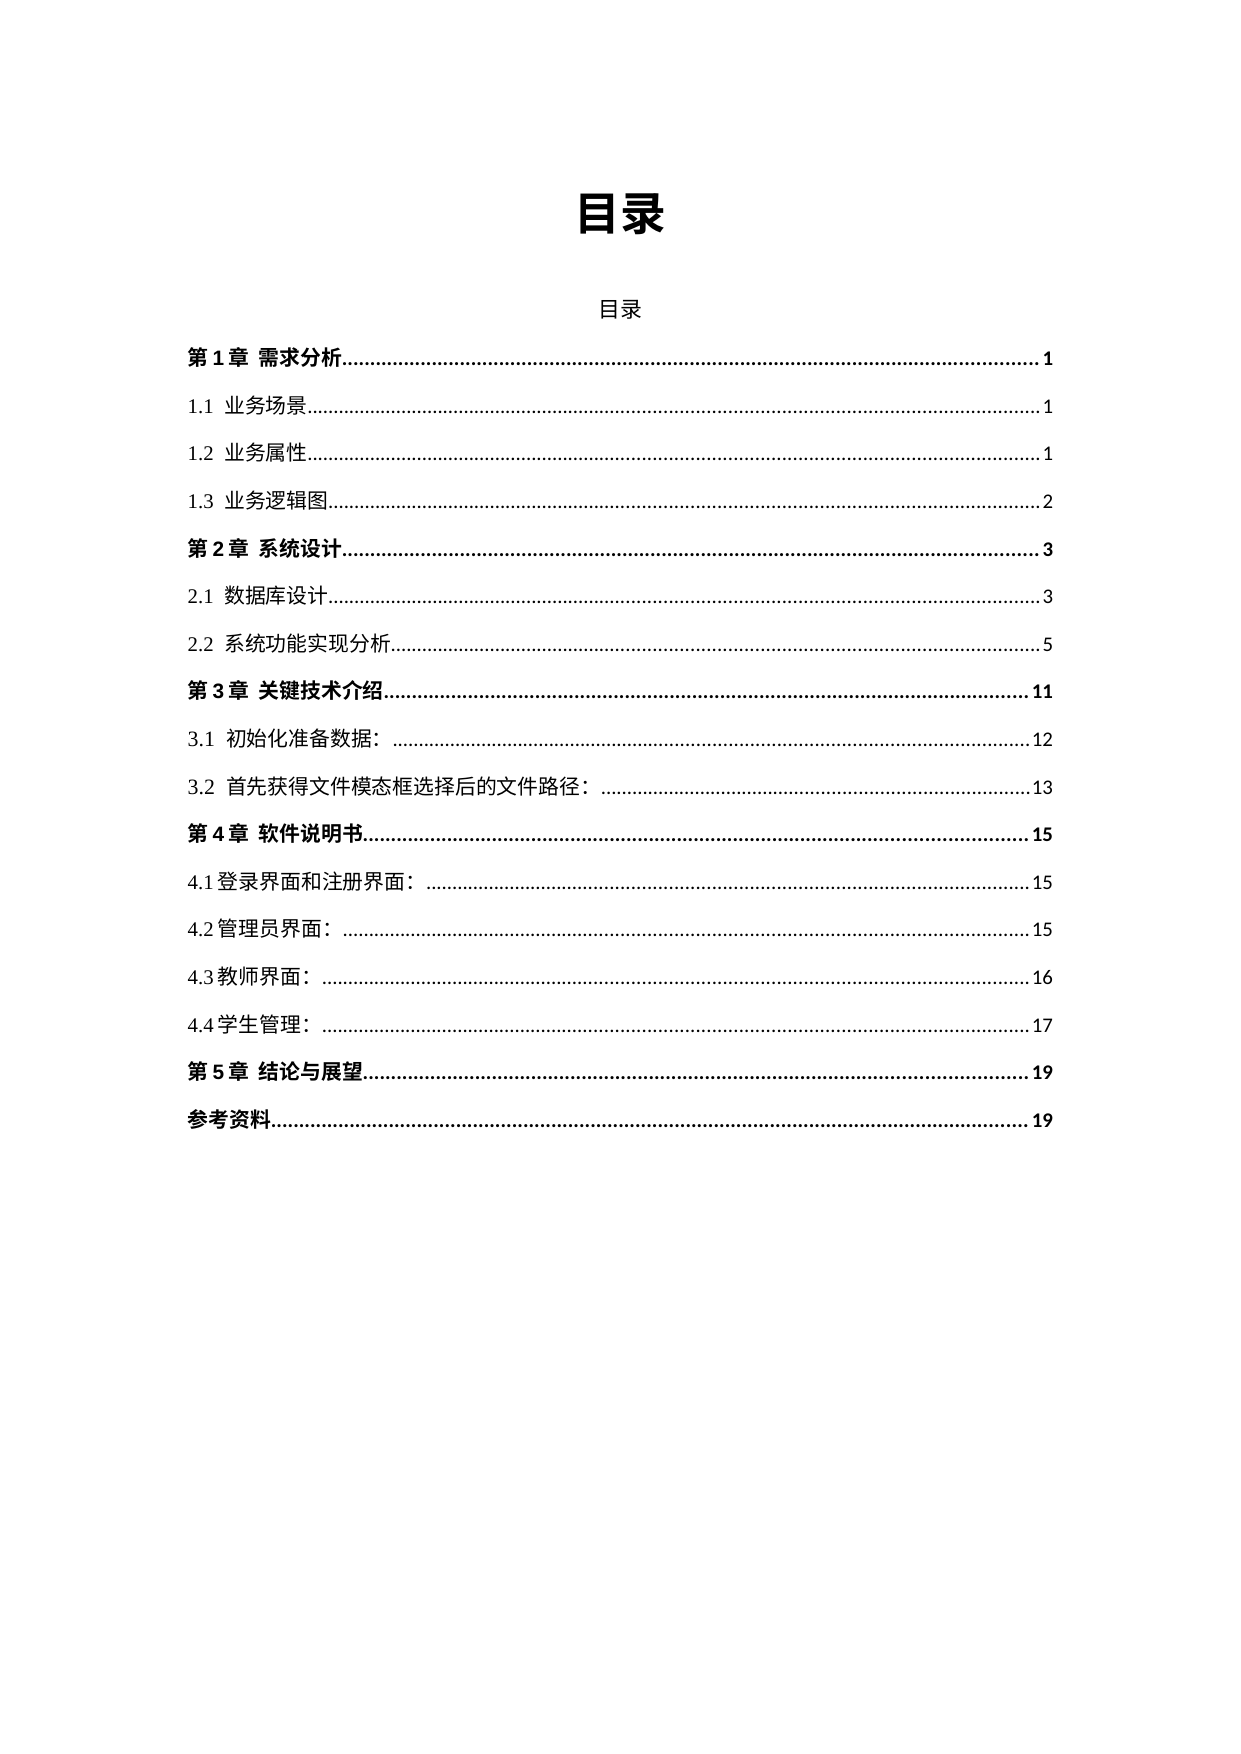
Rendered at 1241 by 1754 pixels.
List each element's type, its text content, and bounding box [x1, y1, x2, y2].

text 目录 [187, 162, 1053, 259]
